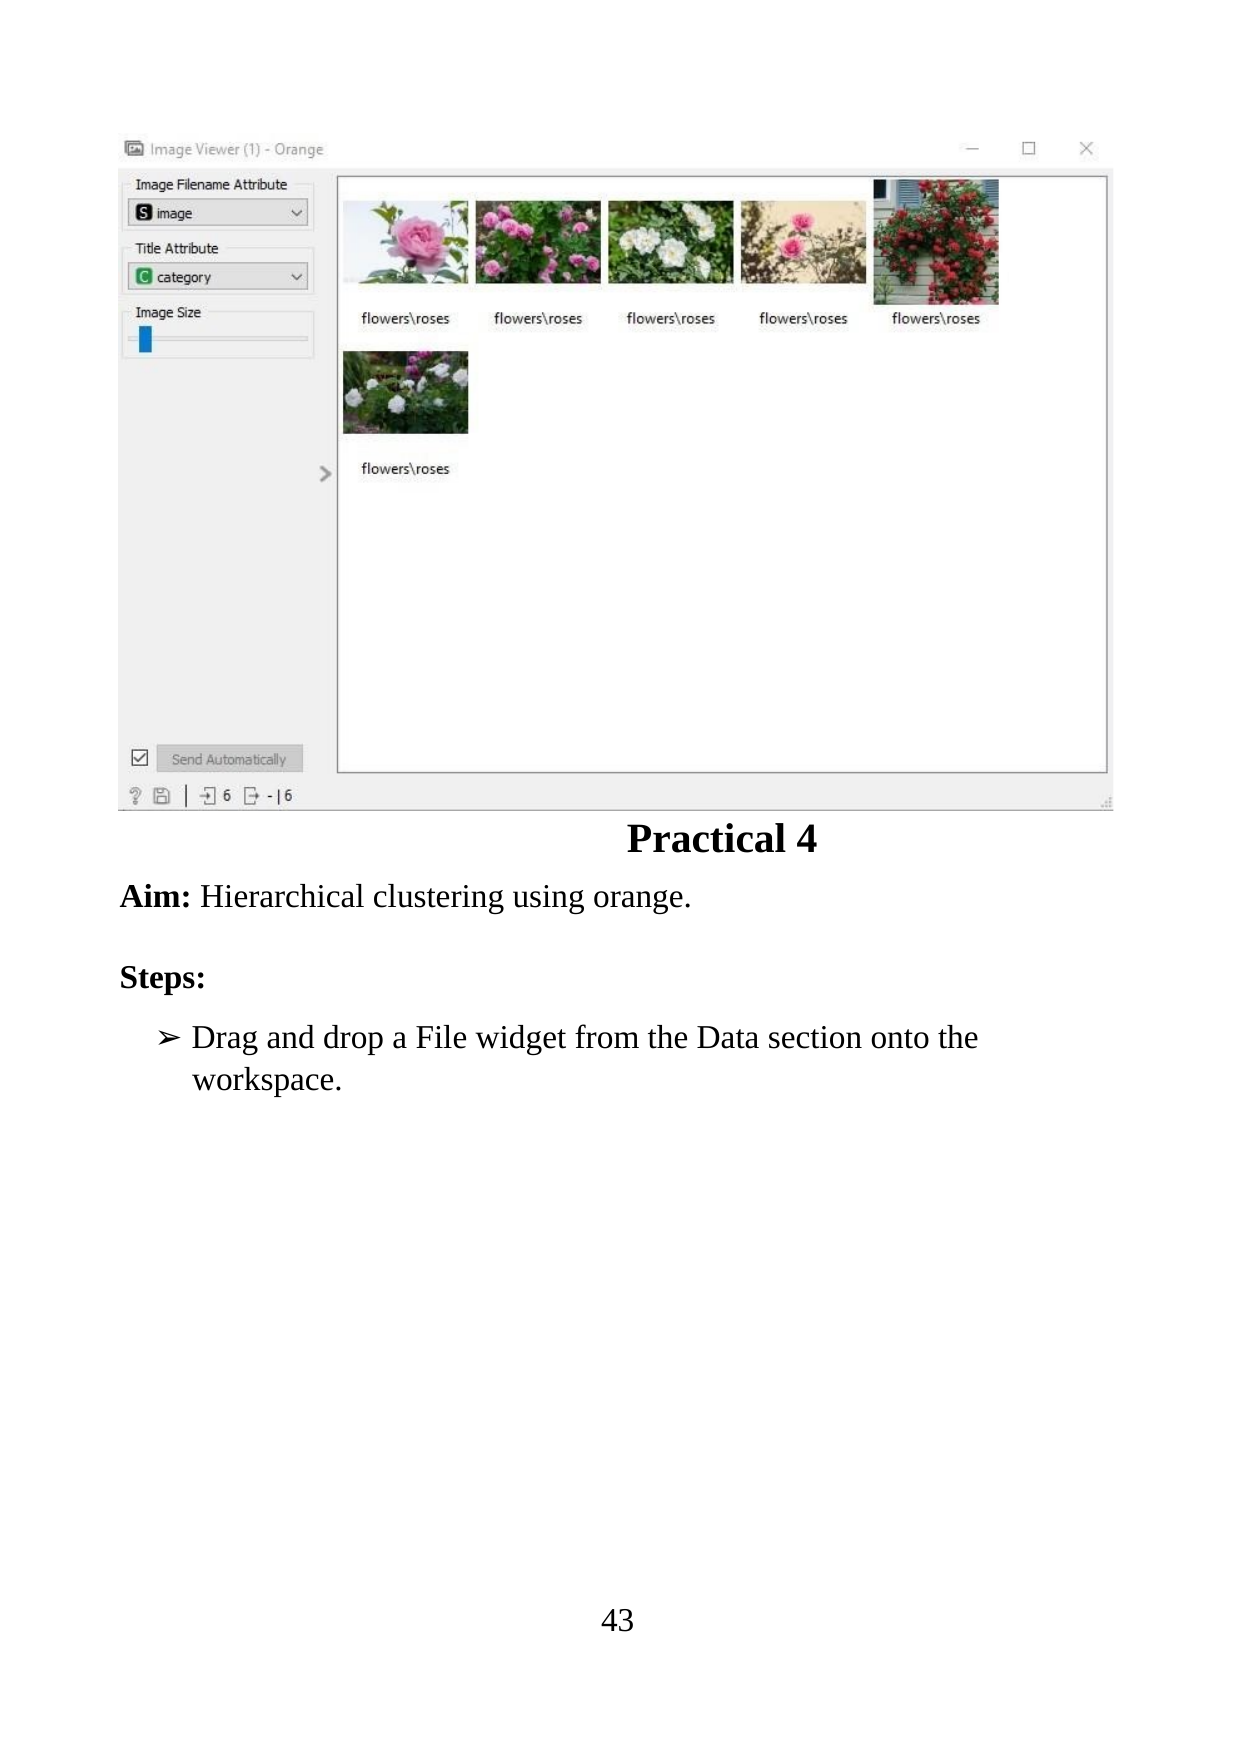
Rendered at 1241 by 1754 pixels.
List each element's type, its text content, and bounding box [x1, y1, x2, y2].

text Aim: Hierarchical clustering using orange. [119, 876, 1109, 915]
text Steps: [119, 957, 1132, 996]
subtitle Practical 4 [116, 813, 1126, 861]
picture [118, 133, 1114, 811]
text ➢ Drag and drop a File widget from the Data section onto the workspace. [154, 1013, 1109, 1097]
